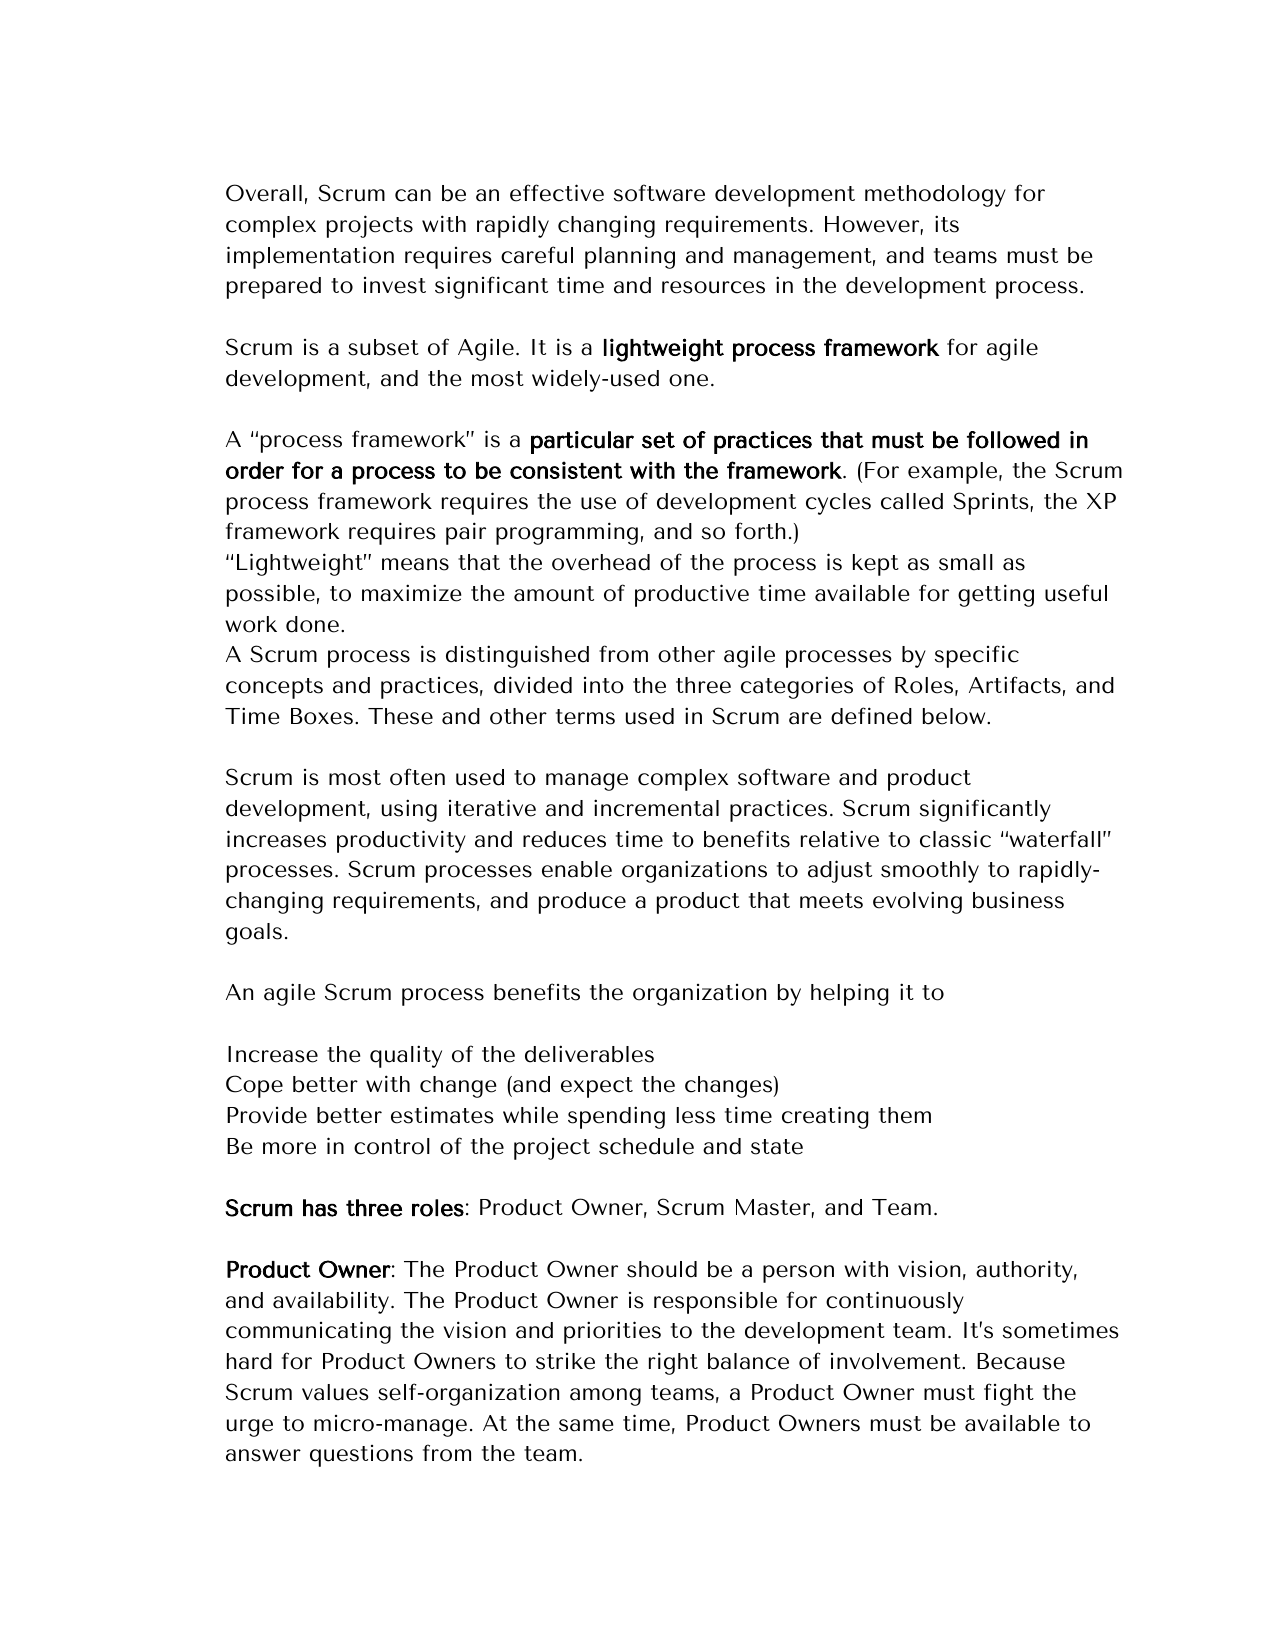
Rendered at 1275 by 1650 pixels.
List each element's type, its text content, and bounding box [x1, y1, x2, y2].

text An agile Scrum process benefits the organization by helping it to [225, 980, 1125, 1006]
text Cope better with change (and expect the changes) [225, 1072, 1125, 1099]
text Overall, Scrum can be an effective software development methodology for complex projects with rapidly changing requirements. However, its implementation requires careful planning and management, and teams must be prepared to invest significant time and resources in the development process. [225, 181, 1125, 300]
text A Scrum process is distinguished from other agile processes by specific concepts and practices, divided into the three categories of Roles, Artifacts, and Time Boxes. These and other terms used in Scrum are defined below. [225, 642, 1125, 730]
text Scrum has three roles: Product Owner, Scrum Master, and Team. [225, 1195, 1125, 1222]
text Be more in control of the project schedule and state [225, 1133, 1125, 1160]
text “Lightweight” means that the overhead of the process is kept as small as possible, to maximize the amount of productive time available for getting useful work done. [225, 549, 1125, 638]
text A “process framework” is a particular set of practices that must be followed in order for a process to be consistent with the framework. (For example, the Scrum process framework requires the use of development cycles called Sprints, the XP framework requires pair programming, and so forth.) [225, 427, 1125, 546]
text Product Owner: The Product Owner should be a person with vision, authority, and availability. The Product Owner is responsible for continuously communicating the vision and priorities to the development team. It’s sometimes hard for Product Owners to strike the right balance of involvement. Because Scrum values self-organization among teams, a Product Owner must fight the urge to micro-manage. At the same time, Product Owners must be available to answer questions from the team. [225, 1256, 1125, 1467]
text Increase the quality of the deliverables [225, 1041, 1125, 1068]
text Provide better estimates while spending less time creating them [225, 1103, 1125, 1129]
text Scrum is most often used to manage complex software and product development, using iterative and incremental practices. Scrum significantly increases productivity and reduces time to benefits relative to classic “waterfall” processes. Scrum processes enable organizations to adjust smoothly to rapidly-changing requirements, and produce a product that meets evolving business goals. [225, 764, 1125, 945]
text Scrum is a subset of Agile. It is a lightweight process framework for agile development, and the most widely-used one. [225, 334, 1125, 392]
